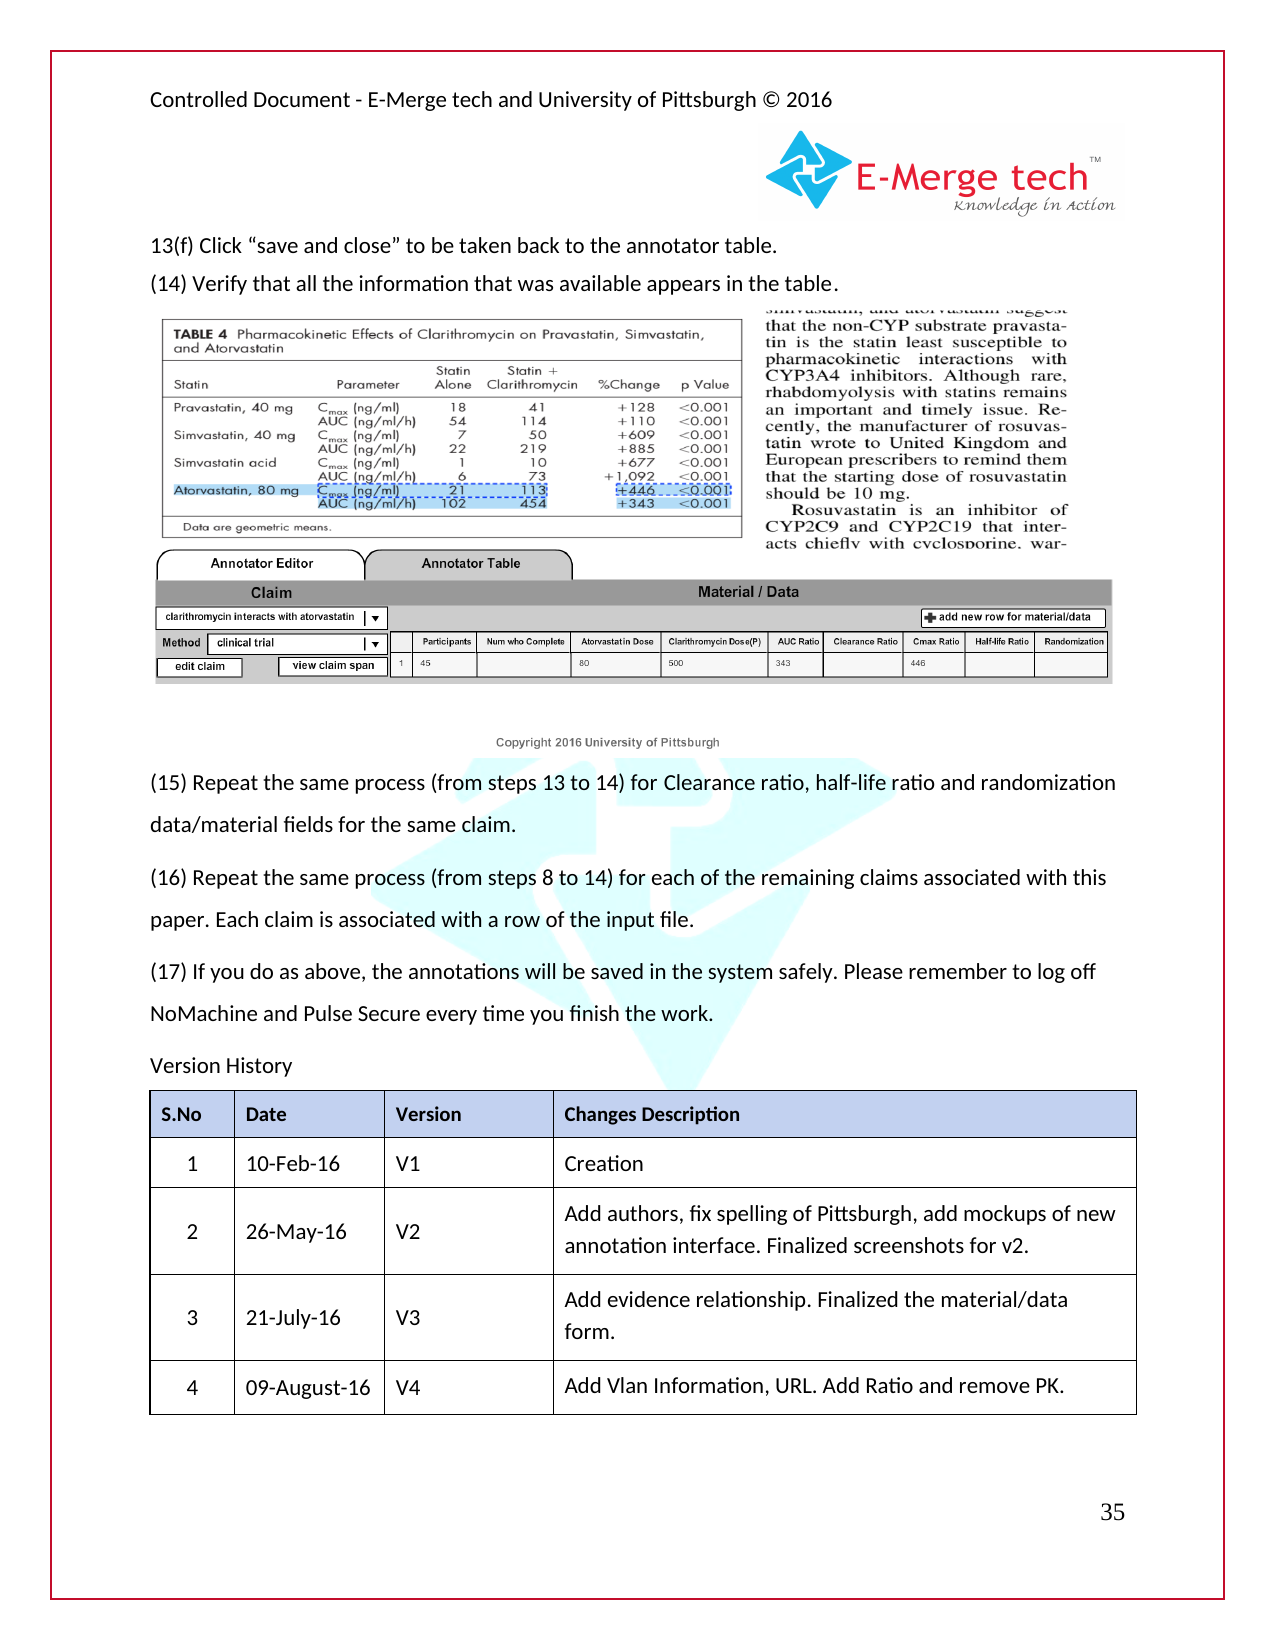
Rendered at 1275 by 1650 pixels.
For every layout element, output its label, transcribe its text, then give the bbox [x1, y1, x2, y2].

table_cell 2 [151, 1188, 234, 1273]
table_cell 1 [151, 1138, 234, 1187]
table_header Date [235, 1091, 384, 1137]
table_header Changes Description [554, 1091, 1136, 1137]
table_cell V1 [385, 1138, 553, 1187]
text (15) Repeat the same process (from steps 13 to 14) for Clearance ratio, half-life ratio and randomization data/material fields for the same claim. [150, 768, 1125, 838]
table_cell 4 [151, 1361, 234, 1414]
table_header S.No [151, 1091, 234, 1137]
table_cell 09-August-16 [235, 1361, 384, 1414]
text 13(f) Click “save and close” to be taken back to the annotator table. [150, 231, 1125, 259]
picture [757, 123, 1125, 221]
table_cell 3 [151, 1275, 234, 1360]
table_cell Add evidence relationship. Finalized the material/data form. [554, 1275, 1136, 1360]
table_cell Add authors, fix spelling of Pittsburgh, add mockups of new annotation interface. Finalized screenshots for v2. [554, 1188, 1136, 1273]
table_cell 10-Feb-16 [235, 1138, 384, 1187]
text (17) If you do as above, the annotations will be saved in the system safely. Please remember to log off NoMachine and Pulse Secure every time you finish the work. [150, 957, 1125, 1027]
table_cell Add Vlan Information, URL. Add Ratio and remove PK. [554, 1361, 1136, 1414]
table_cell Creation [554, 1138, 1136, 1187]
table_cell V4 [385, 1361, 553, 1414]
text (14) Verify that all the information that was available appears in the table. [150, 269, 1125, 298]
table_cell 21-July-16 [235, 1275, 384, 1360]
table_cell 26-May-16 [235, 1188, 384, 1273]
table_cell V2 [385, 1188, 553, 1273]
text (16) Repeat the same process (from steps 8 to 14) for each of the remaining claims associated with this paper. Each claim is associated with a row of the input file. [150, 863, 1125, 933]
table_header Version [385, 1091, 553, 1137]
picture [150, 308, 1124, 758]
text Version History [150, 1052, 1125, 1079]
table_cell V3 [385, 1275, 553, 1360]
